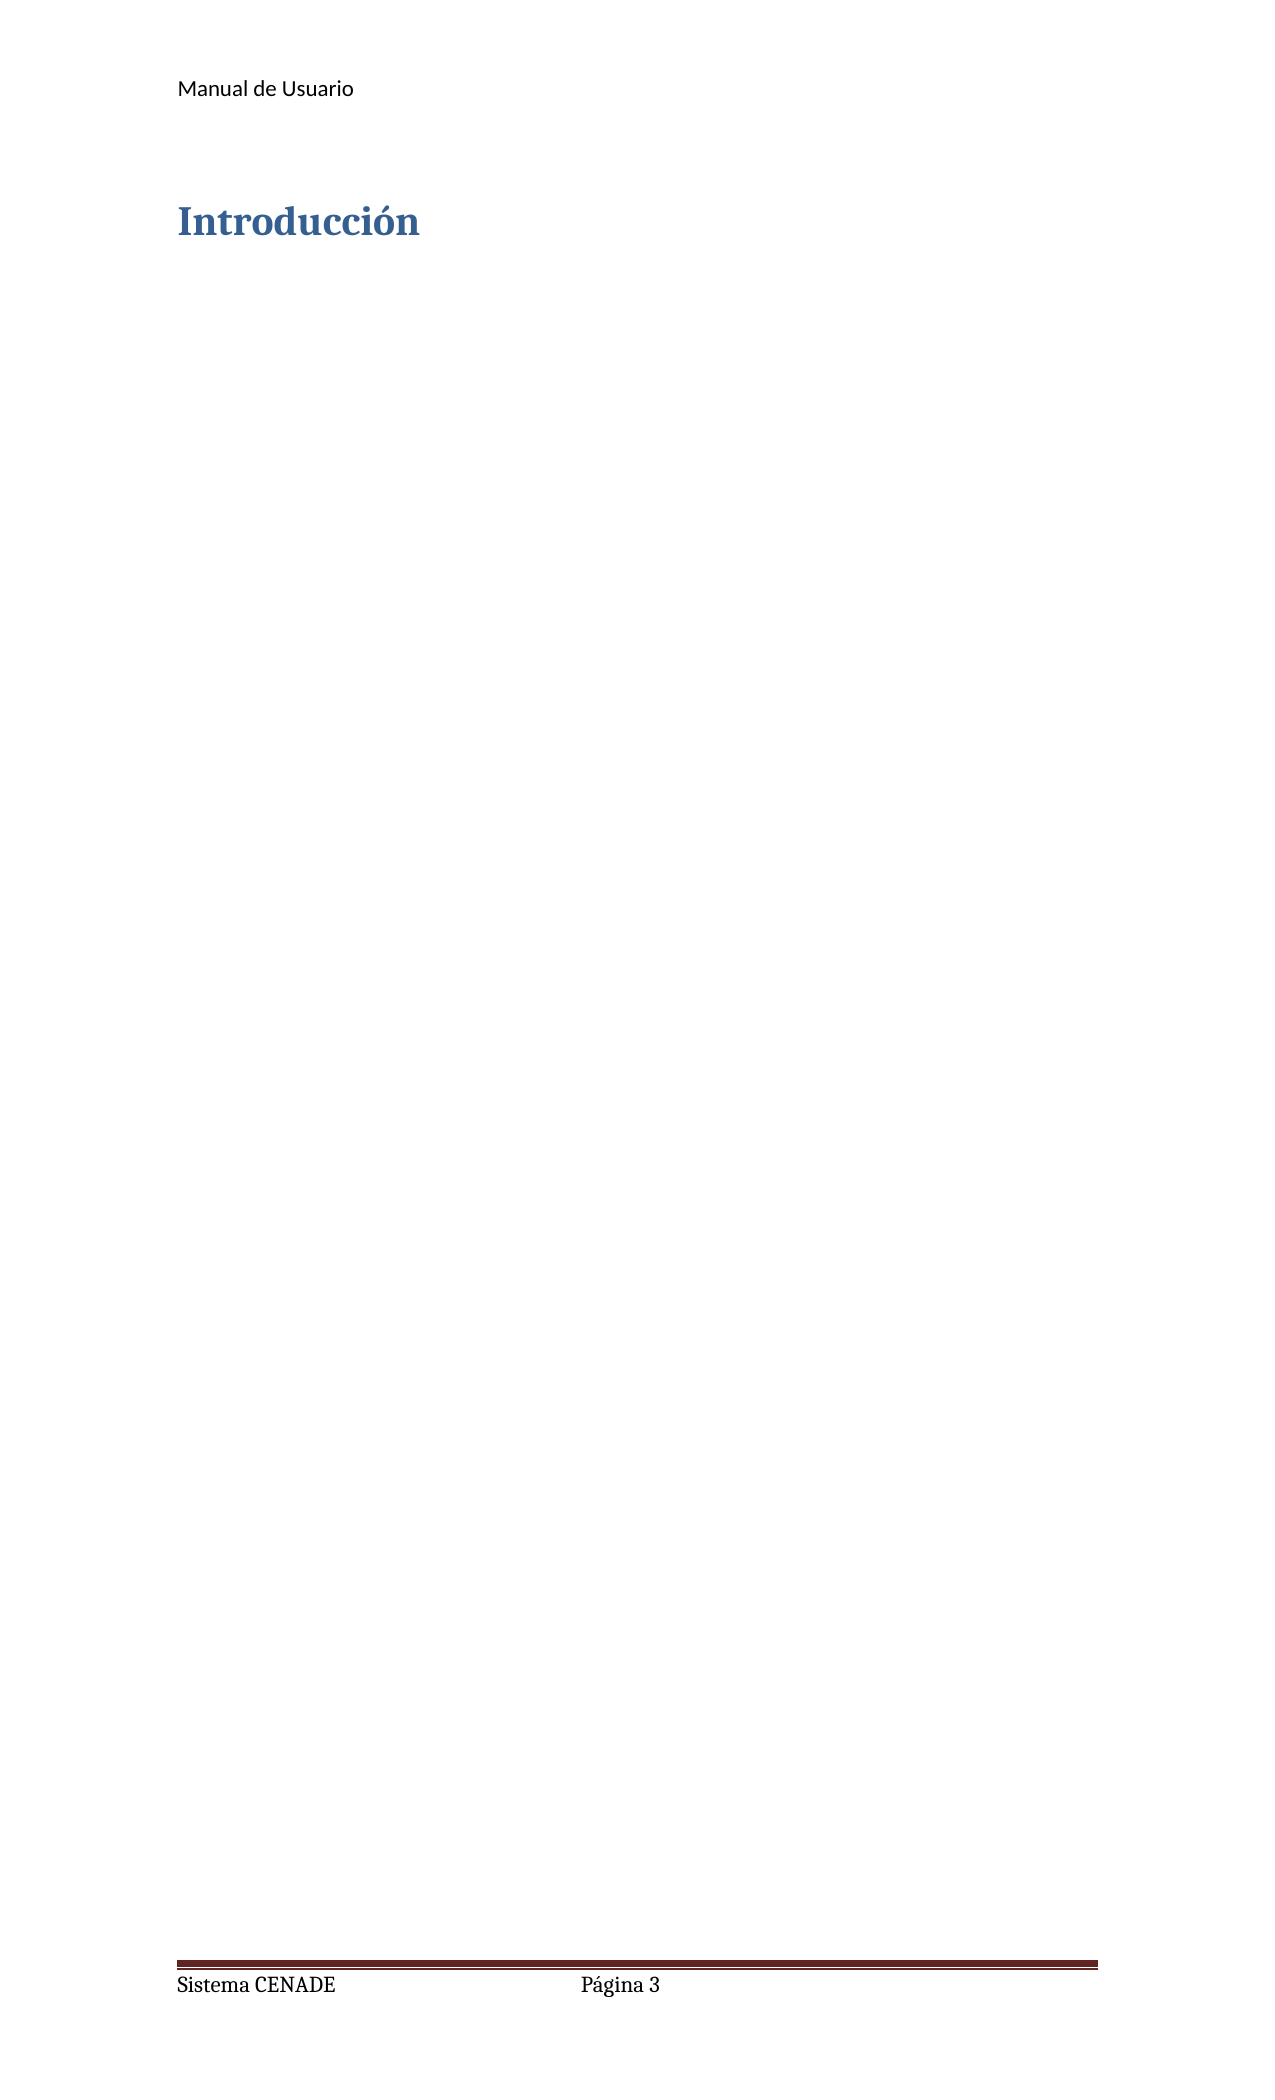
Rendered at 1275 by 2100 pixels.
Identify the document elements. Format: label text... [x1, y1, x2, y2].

subtitle Introducción [177, 198, 1098, 246]
